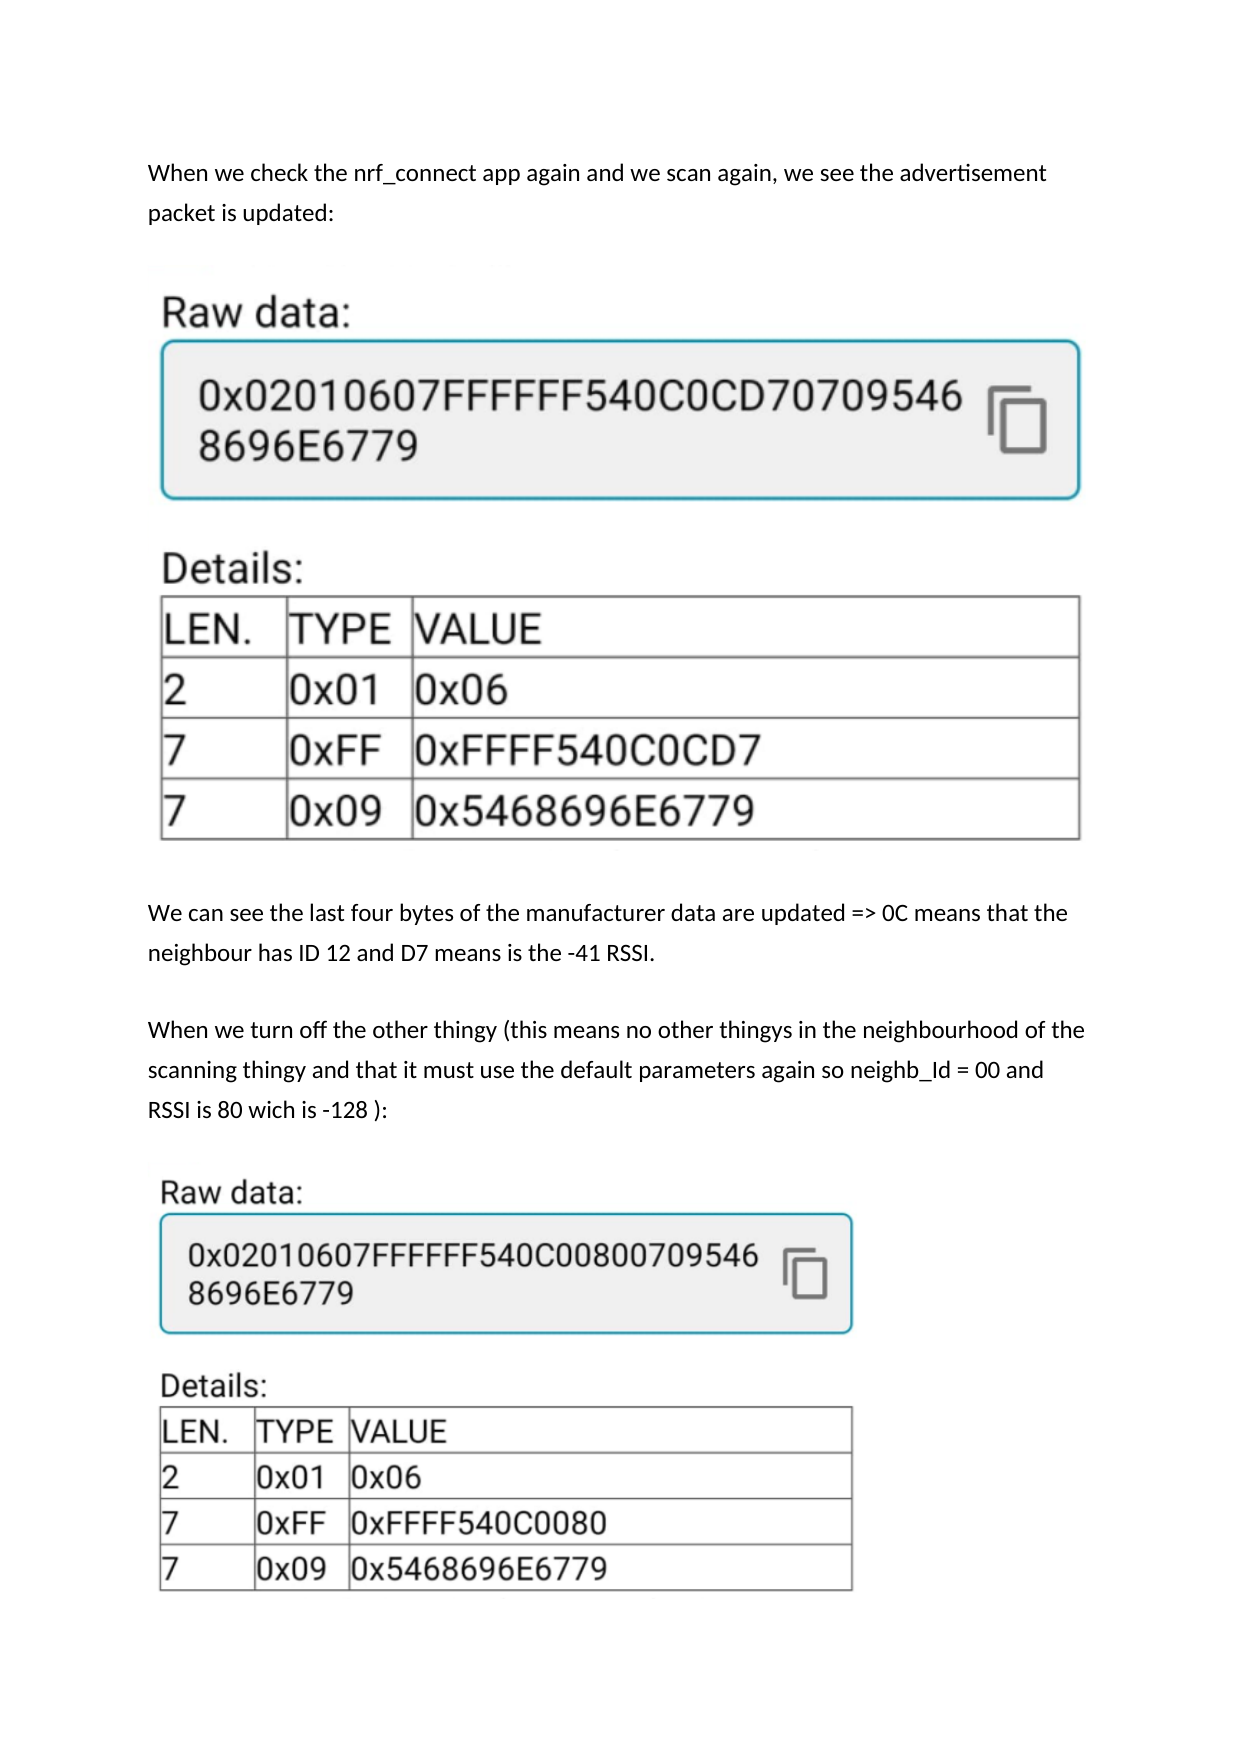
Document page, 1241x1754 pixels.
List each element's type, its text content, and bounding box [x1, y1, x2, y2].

picture [147, 265, 1093, 851]
text When we turn off the other thingy (this means no other thingys in the neighbourhood of the scanning thingy and that it must use the default parameters again so neighb_Id = 00 and RSSI is 80 wich is -128 ): [148, 1005, 1093, 1125]
text When we check the nrf_connect app again and we scan again, we see the advertisement packet is updated: [148, 148, 1093, 228]
text We can see the last four bytes of the manufacturer data are updated => 0C means that the neighbour has ID 12 and D7 means is the -41 RSSI. [148, 888, 1093, 968]
picture [147, 1162, 860, 1599]
